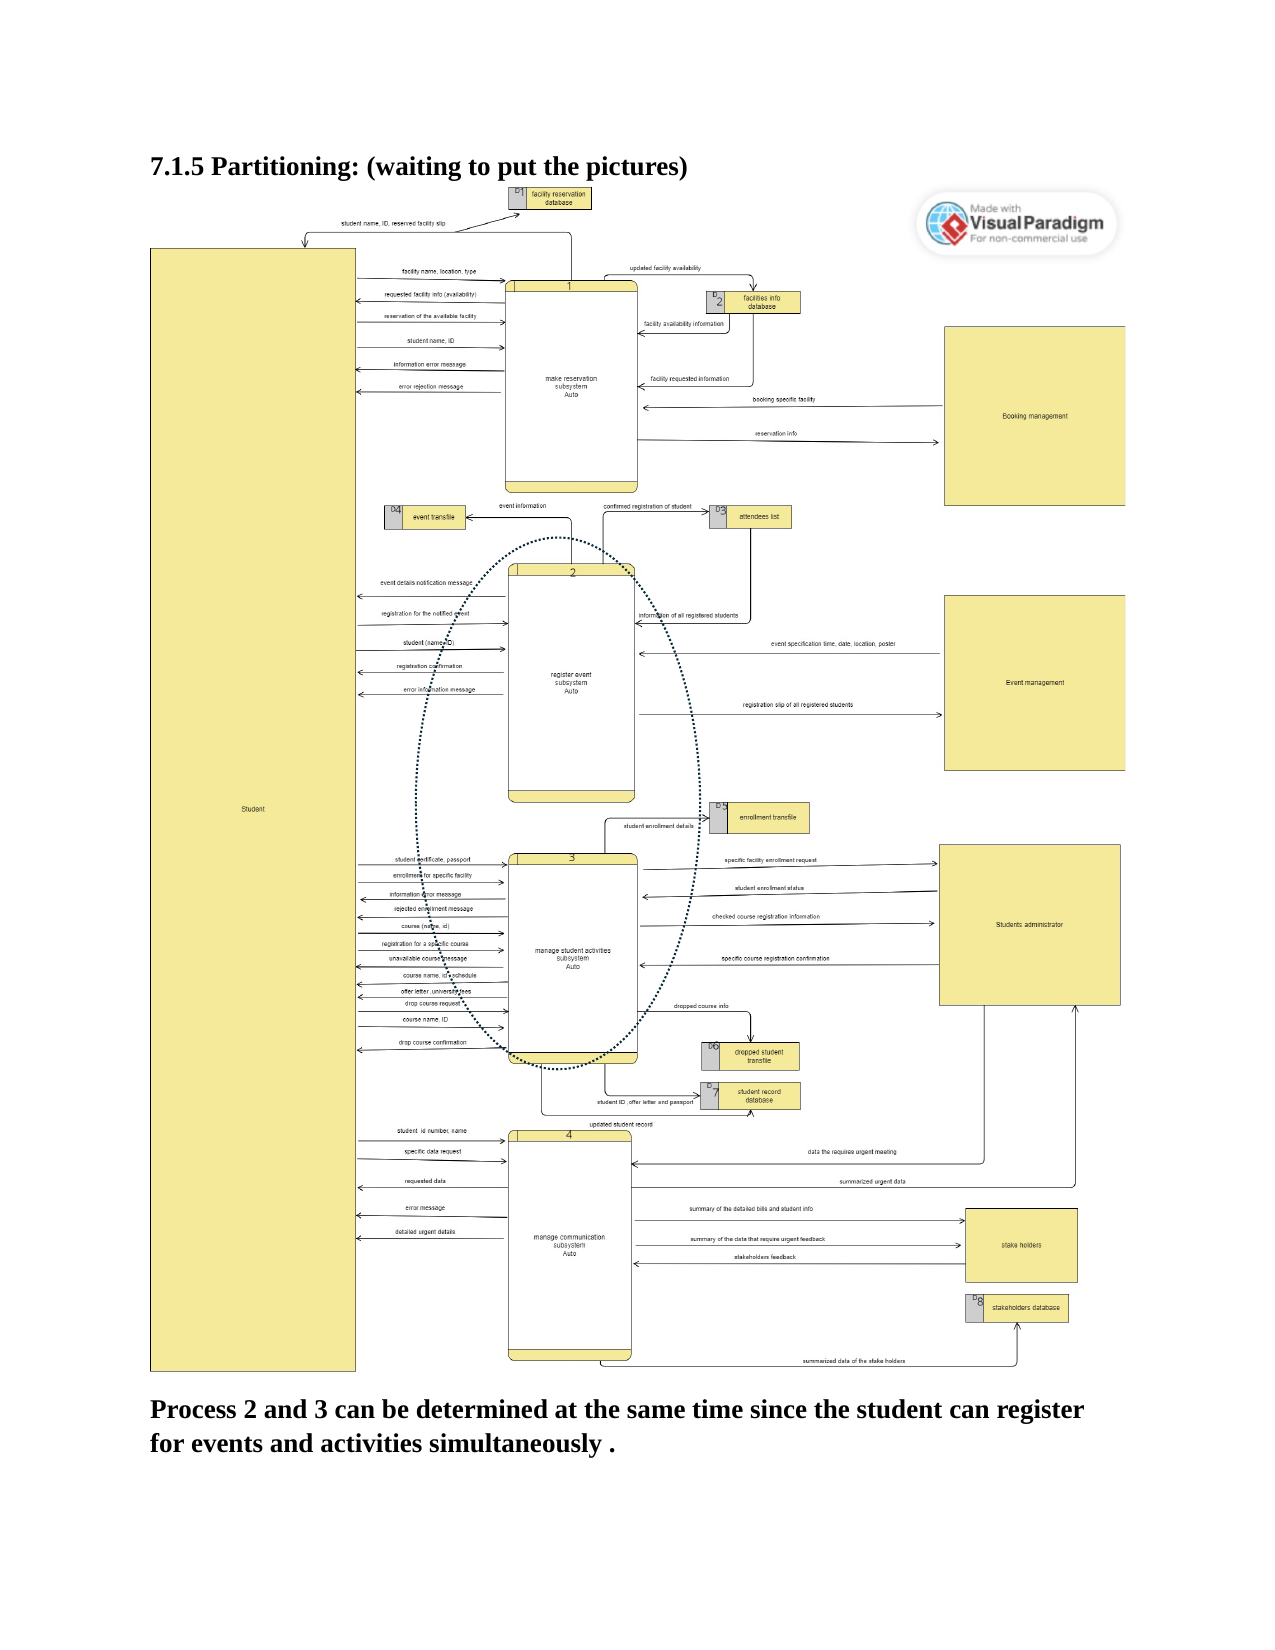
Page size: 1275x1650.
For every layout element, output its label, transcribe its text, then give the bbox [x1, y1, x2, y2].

text Process 2 and 3 can be determined at the same time since the student can register for events and activities simultaneously . [150, 1393, 1125, 1458]
text 7.1.5 Partitioning: (waiting to put the pictures) [150, 150, 1125, 181]
picture [150, 181, 1125, 1374]
